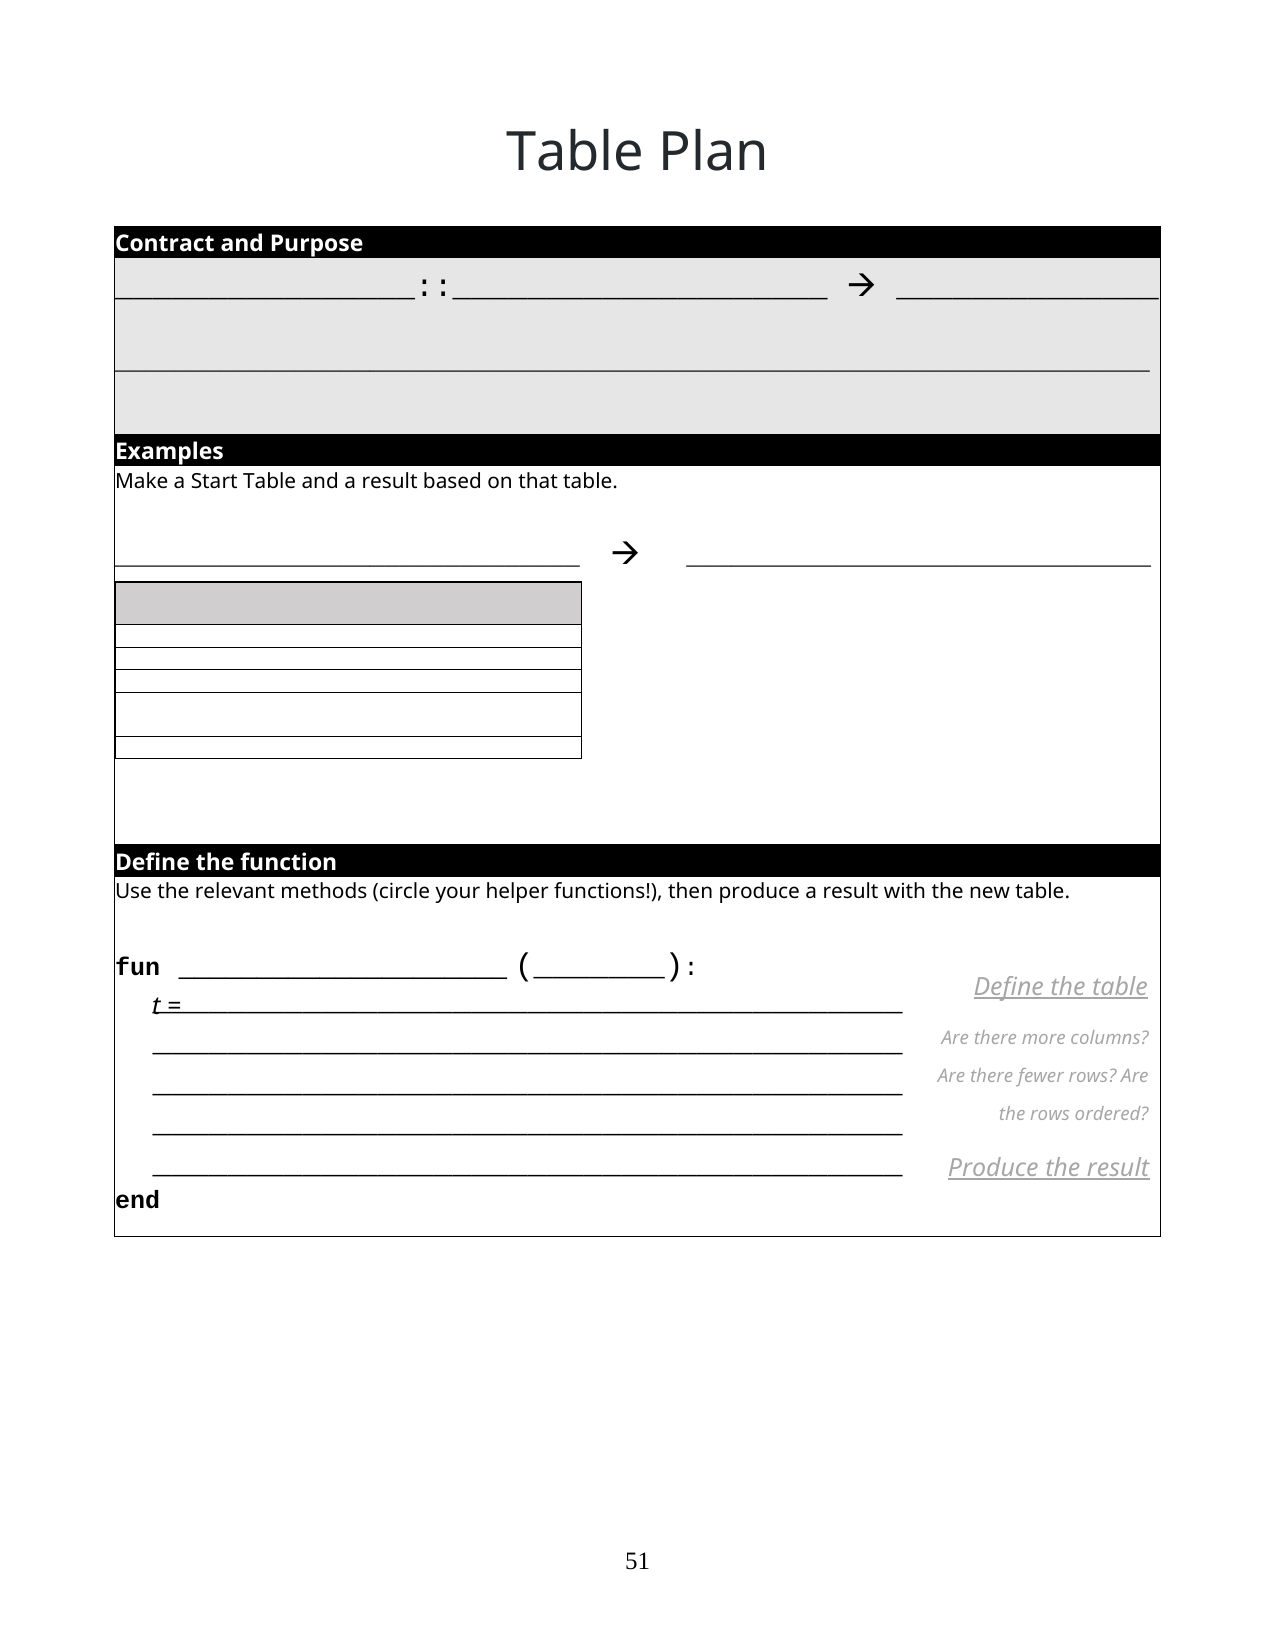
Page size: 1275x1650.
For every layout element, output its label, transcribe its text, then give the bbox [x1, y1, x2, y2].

table_cell Define the function Use the relevant methods (circle your helper functions!), then produce a result with the new table. fun _____________________ (_______): ________________________________________ ________________________________________ ________________________________________ ________________________________________ ________________________________________ end [115, 877, 1160, 1236]
subtitle Table Plan [112, 112, 1162, 186]
table_header Contract and Purpose ________________::____________________ ______________ _____________________________________________________________________ [115, 258, 1160, 434]
table_cell Examples Make a Start Table and a result based on that table. _______________________________ _______________________________ [115, 466, 1160, 844]
